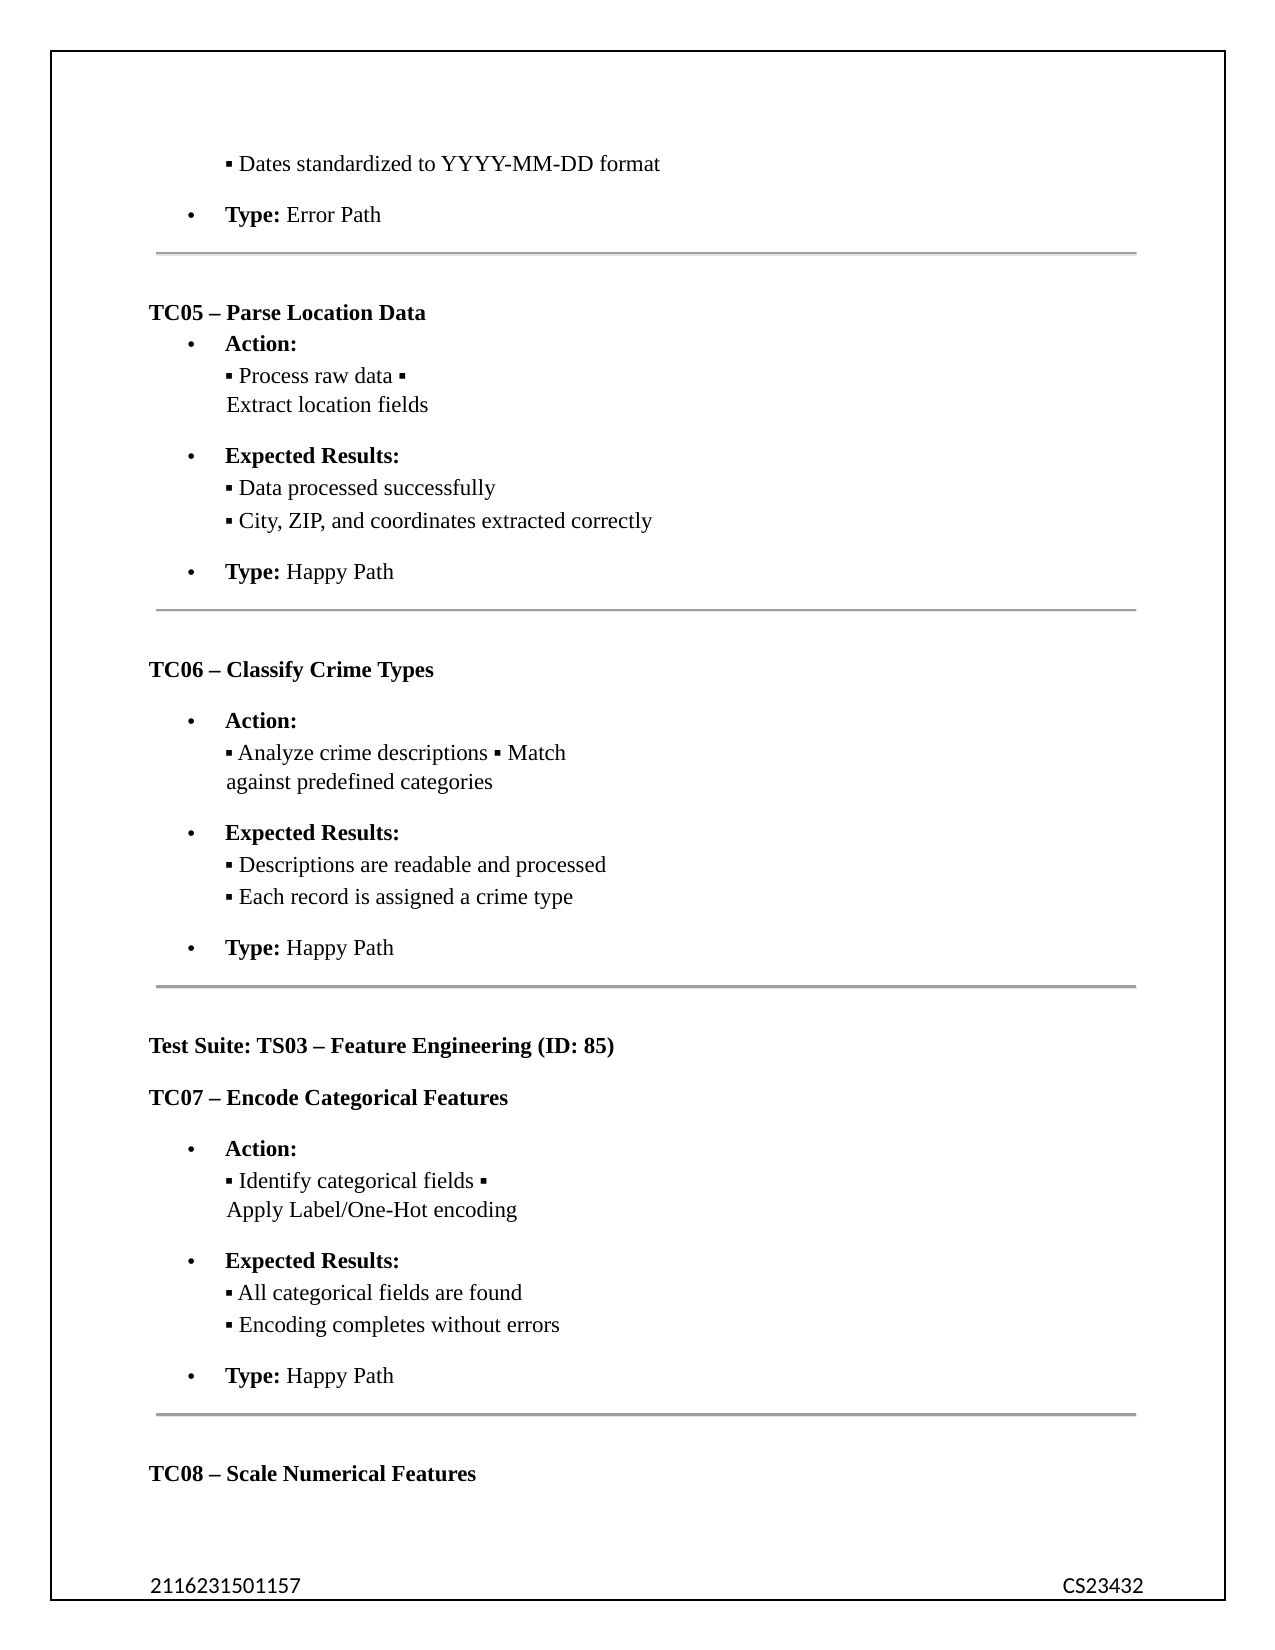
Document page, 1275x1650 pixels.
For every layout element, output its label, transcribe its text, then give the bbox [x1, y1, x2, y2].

text ▪ Descriptions are readable and processed [225, 851, 1133, 877]
list Type: Happy Path [187, 934, 1149, 961]
text ▪ Analyze crime descriptions ▪ Match against predefined categories [225, 739, 571, 794]
text ▪ Dates standardized to YYYY-MM-DD format [225, 150, 1133, 176]
text TC07 – Encode Categorical Features [148, 1084, 1149, 1110]
text ▪ Encoding completes without errors [225, 1311, 1133, 1338]
text ▪ Process raw data ▪ Extract location fields [225, 362, 441, 418]
list Action: [187, 1135, 1149, 1161]
list Expected Results: [187, 819, 1149, 845]
list Type: Error Path [187, 201, 1149, 227]
list Action: [187, 331, 1149, 357]
list Type: Happy Path [187, 558, 1149, 584]
list Expected Results: [187, 442, 1149, 469]
text TC08 – Scale Numerical Features [148, 1460, 1149, 1486]
text ▪ Data processed successfully [225, 474, 1133, 501]
text TC05 – Parse Location Data [148, 299, 1149, 325]
text ▪ City, ZIP, and coordinates extracted correctly [225, 507, 1133, 533]
list Type: Happy Path [187, 1362, 1149, 1389]
text ▪ Each record is assigned a crime type [225, 883, 1133, 910]
list Action: [187, 707, 1149, 733]
text ▪ All categorical fields are found [225, 1279, 1133, 1305]
text TC06 – Classify Crime Types [148, 656, 1149, 682]
list Expected Results: [187, 1247, 1149, 1273]
text Test Suite: TS03 – Feature Engineering (ID: 85) [148, 1032, 1149, 1058]
text ▪ Identify categorical fields ▪ Apply Label/One-Hot encoding [225, 1167, 529, 1222]
